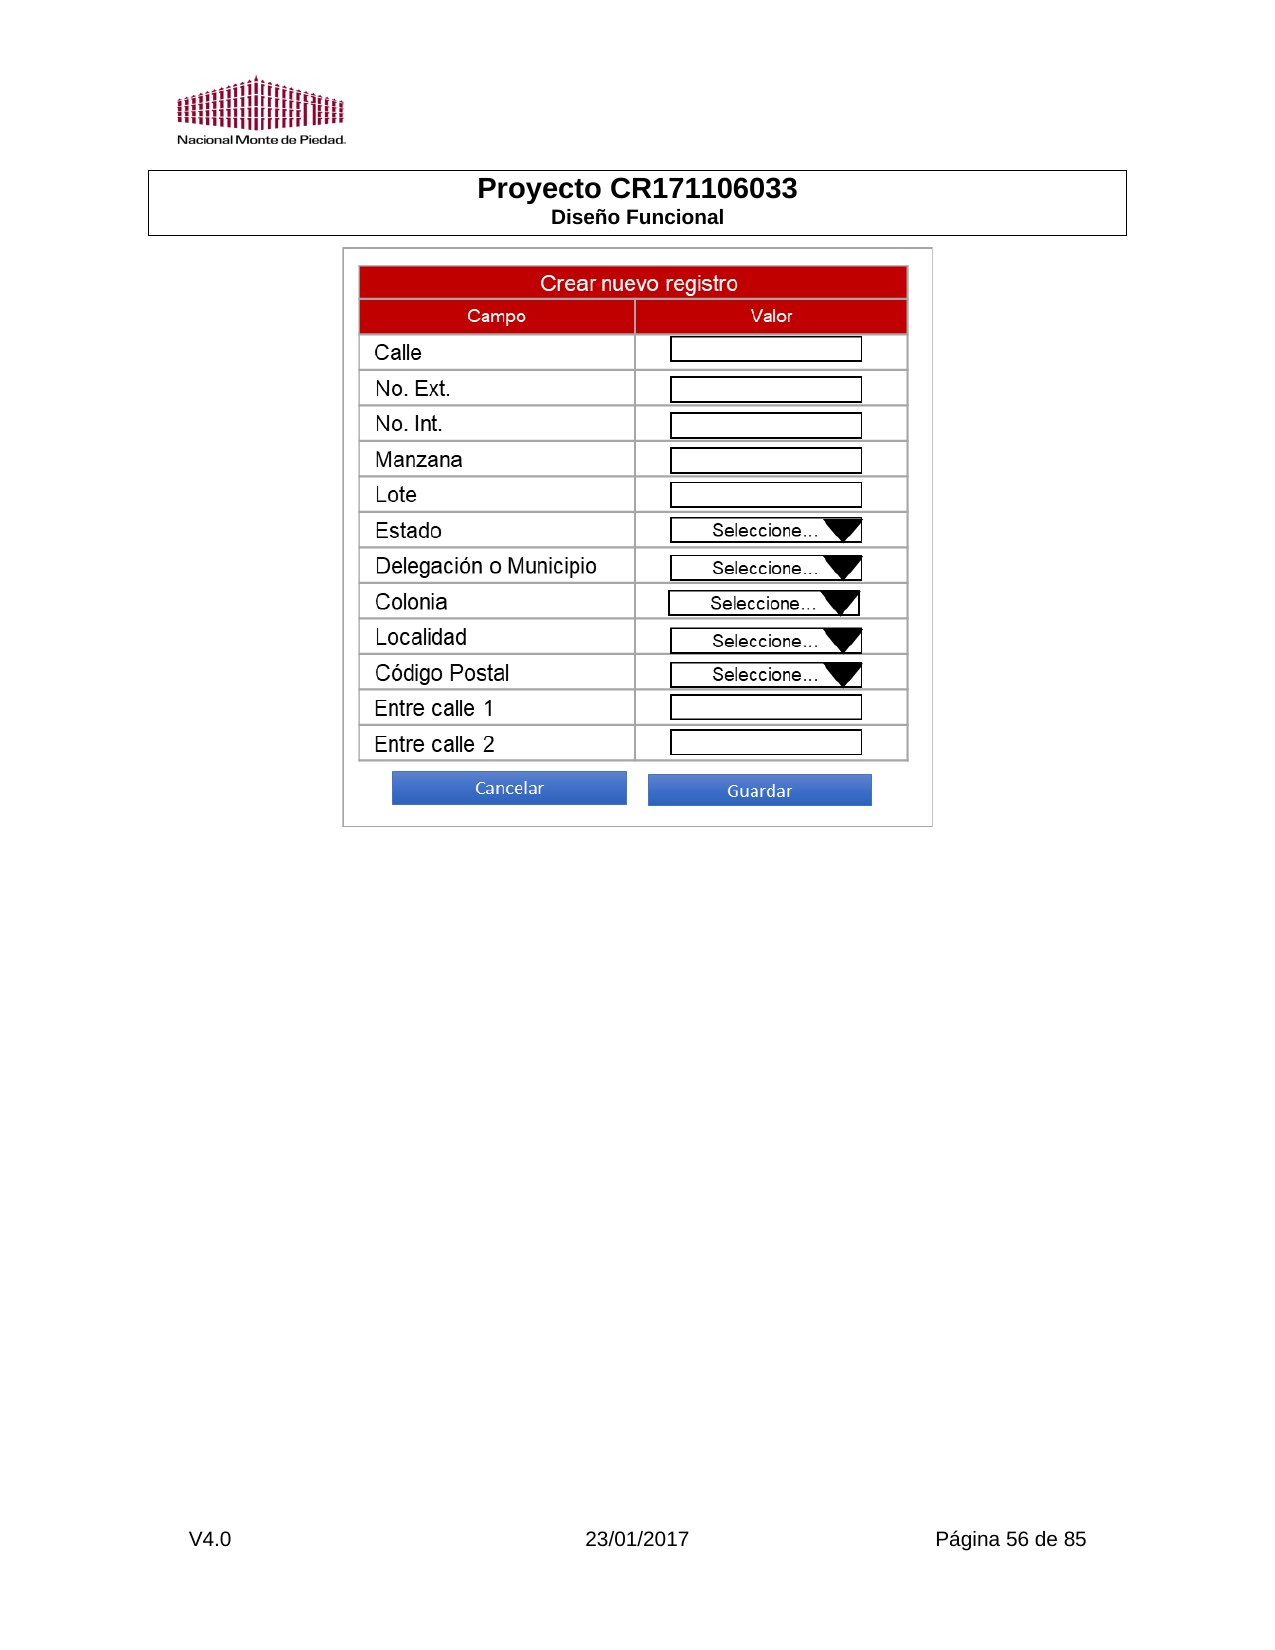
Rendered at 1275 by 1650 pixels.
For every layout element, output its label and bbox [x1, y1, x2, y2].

picture [177, 75, 346, 144]
picture [342, 247, 933, 827]
